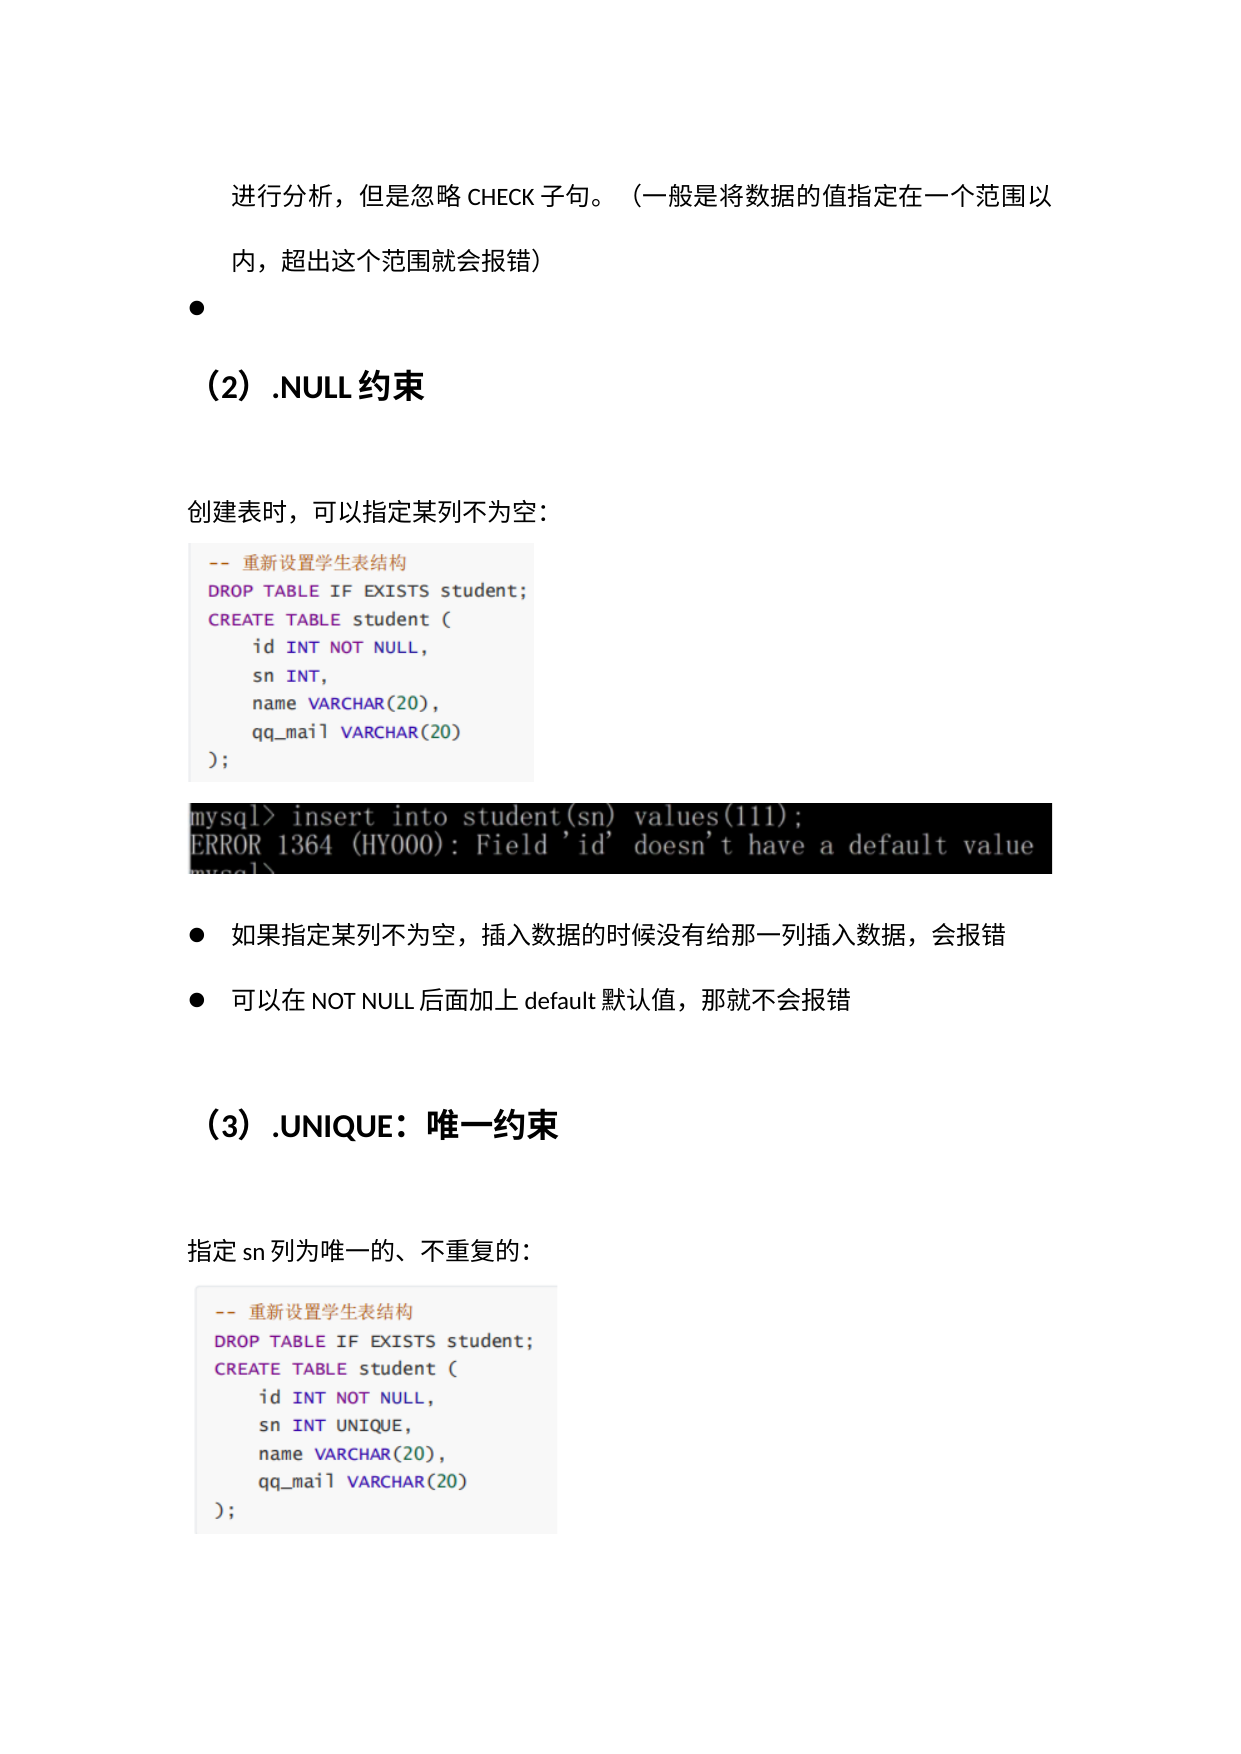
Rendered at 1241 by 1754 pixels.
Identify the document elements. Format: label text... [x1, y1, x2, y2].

picture [187, 543, 534, 782]
list 如果指定某列不为空，插入数据的时候没有给那一列插入数据，会报错 [187, 901, 1053, 966]
picture [187, 1282, 558, 1534]
list 可以在NOT NULL后面加上default默认值，那就不会报错 [187, 966, 1053, 1031]
subtitle （2）.NULL约束 [187, 352, 1053, 417]
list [187, 162, 1053, 292]
picture [187, 803, 1053, 874]
subtitle （3）.UNIQUE：唯一约束 [187, 1090, 1053, 1155]
text 指定sn列为唯一的、不重复的： [187, 1217, 1053, 1282]
text 创建表时，可以指定某列不为空： [187, 478, 1053, 543]
